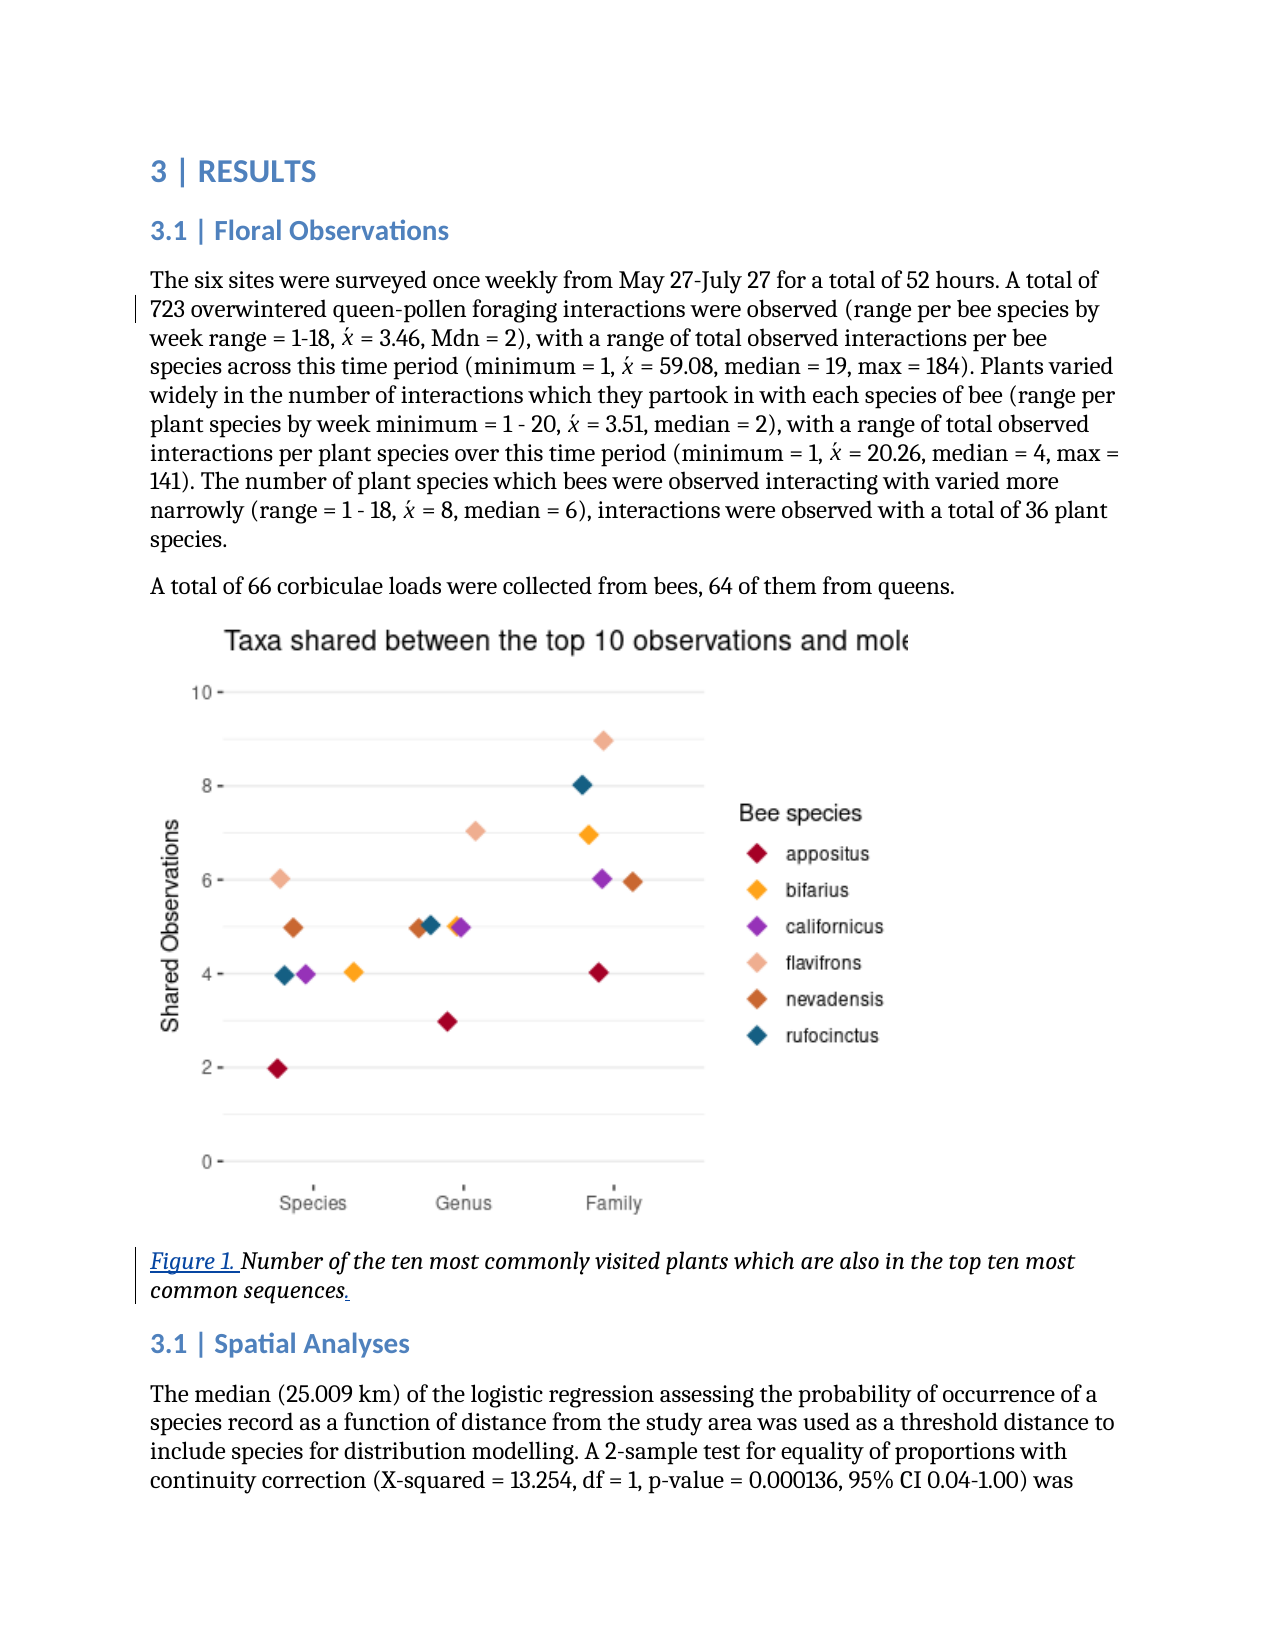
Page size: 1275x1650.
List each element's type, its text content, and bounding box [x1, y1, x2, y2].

subtitle 3.1 | Floral Observations [150, 212, 1125, 247]
picture [150, 619, 908, 1226]
text The six sites were surveyed once weekly from May 27-July 27 for a total of 52 hours. A total of 723 overwintered queen-pollen foraging interactions were observed (range per bee species by week range = 1-18, = 3.46, Mdn = 2), with a range of total observed interactions per bee species across this time period (minimum = 1, = 59.08, median = 19, max = 184). Plants varied widely in the number of interactions which they partook in with each species of bee (range per plant species by week minimum = 1 - 20, = 3.51, median = 2), with a range of total observed interactions per plant species over this time period (minimum = 1, = 20.26, median = 4, max = 141). The number of plant species which bees were observed interacting with varied more narrowly (range = 1 - 18, = 8, median = 6), interactions were observed with a total of 36 plant species. [150, 266, 1125, 553]
text Number of the ten most commonly visited plants which are also in the top ten most common sequences [150, 1247, 1125, 1304]
subtitle 3 | RESULTS [150, 150, 1125, 191]
subtitle 3.1 | Spatial Analyses [150, 1325, 1125, 1361]
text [150, 1379, 1125, 1494]
text A total of 66 corbiculae loads were collected from bees, 64 of them from queens. [150, 572, 1125, 601]
